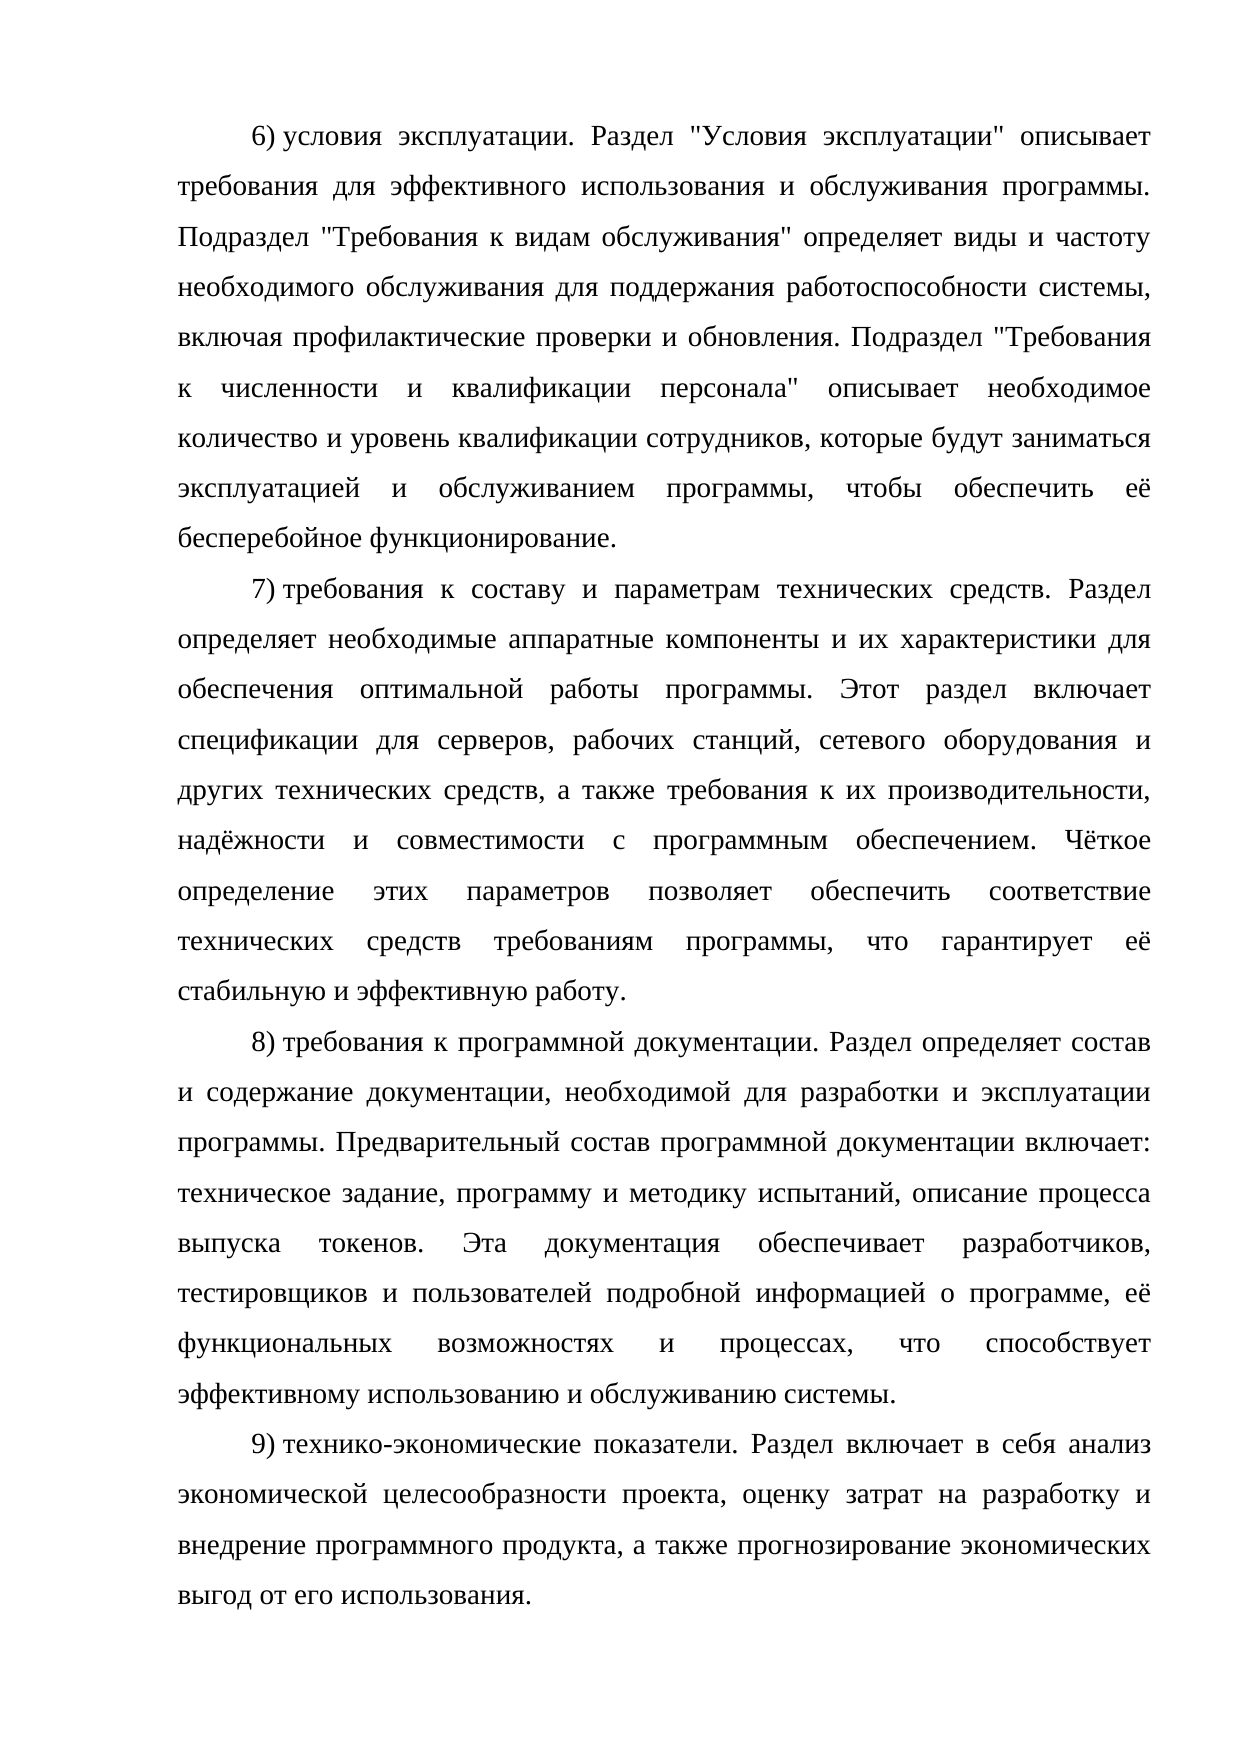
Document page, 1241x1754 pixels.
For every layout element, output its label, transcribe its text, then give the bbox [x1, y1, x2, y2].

list условия эксплуатации. Раздел "Условия эксплуатации" описывает требования для эффективного использования и обслуживания программы. Подраздел "Требования к видам обслуживания" определяет виды и частоту необходимого обслуживания для поддержания работоспособности системы, включая профилактические проверки и обновления. Подраздел "Требования к численности и квалификации персонала" описывает необходимое количество и уровень квалификации сотрудников, которые будут заниматься эксплуатацией и обслуживанием программы, чтобы обеспечить её бесперебойное функционирование. [177, 118, 1152, 554]
list технико-экономические показатели. Раздел включает в себя анализ экономической целесообразности проекта, оценку затрат на разработку и внедрение программного продукта, а также прогнозирование экономических выгод от его использования. [177, 1426, 1152, 1611]
list требования к программной документации. Раздел определяет состав и содержание документации, необходимой для разработки и эксплуатации программы. Предварительный состав программной документации включает: техническое задание, программу и методику испытаний, описание процесса выпуска токенов. Эта документация обеспечивает разработчиков, тестировщиков и пользователей подробной информацией о программе, её функциональных возможностях и процессах, что способствует эффективному использованию и обслуживанию системы. [177, 1024, 1152, 1409]
list требования к составу и параметрам технических средств. Раздел определяет необходимые аппаратные компоненты и их характеристики для обеспечения оптимальной работы программы. Этот раздел включает спецификации для серверов, рабочих станций, сетевого оборудования и других технических средств, а также требования к их производительности, надёжности и совместимости с программным обеспечением. Чёткое определение этих параметров позволяет обеспечить соответствие технических средств требованиям программы, что гарантирует её стабильную и эффективную работу. [177, 571, 1152, 1007]
